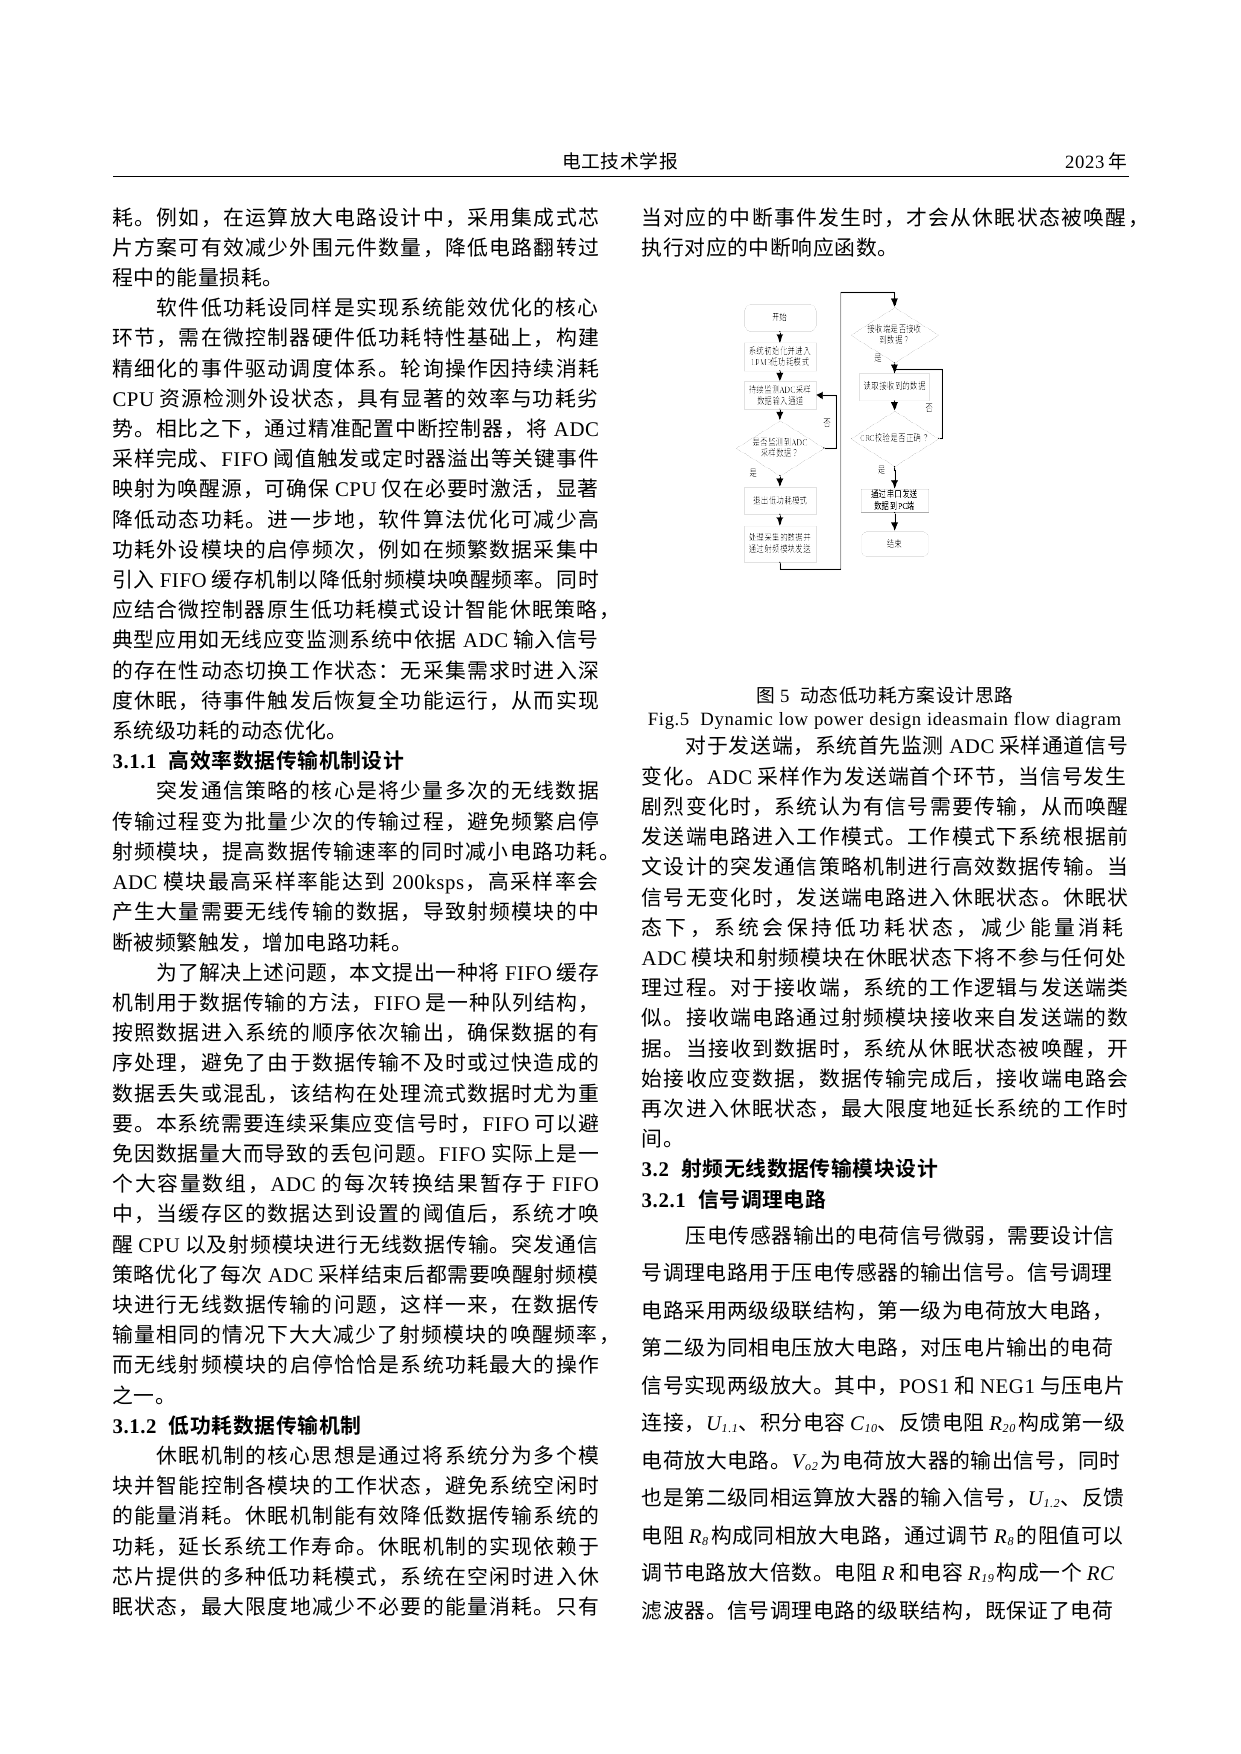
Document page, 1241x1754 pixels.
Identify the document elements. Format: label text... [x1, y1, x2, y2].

text 3.2.1 信号调理电路 [641, 1183, 1128, 1213]
text 休眠机制的核心思想是通过将系统分为多个模块并智能控制各模块的工作状态，避免系统空闲时的能量消耗。休眠机制能有效降低数据传输系统的功耗，延长系统工作寿命。休眠机制的实现依赖于芯片提供的多种低功耗模式，系统在空闲时进入休眠状态，最大限度地减少不必要的能量消耗。只有当对应的中断事件发生时，才会从休眠状态被唤醒，执行对应的中断响应函数。 [641, 201, 1128, 261]
text 3.1.1 高效率数据传输机制设计 [112, 744, 599, 775]
text 休眠机制的核心思想是通过将系统分为多个模块并智能控制各模块的工作状态，避免系统空闲时的能量消耗。休眠机制能有效降低数据传输系统的功耗，延长系统工作寿命。休眠机制的实现依赖于芯片提供的多种低功耗模式，系统在空闲时进入休眠状态，最大限度地减少不必要的能量消耗。只有当对应的中断事件发生时，才会从休眠状态被唤醒，执行对应的中断响应函数。 [112, 1439, 599, 1621]
text 软件低功耗设同样是实现系统能效优化的核心环节，需在微控制器硬件低功耗特性基础上，构建精细化的事件驱动调度体系。轮询操作因持续消耗CPU资源检测外设状态，具有显著的效率与功耗劣势。相比之下，通过精准配置中断控制器，将ADC采样完成、FIFO阈值触发或定时器溢出等关键事件映射为唤醒源，可确保CPU仅在必要时激活，显著降低动态功耗。进一步地，软件算法优化可减少高功耗外设模块的启停频次，例如在频繁数据采集中引入FIFO缓存机制以降低射频模块唤醒频率。同时，应结合微控制器原生低功耗模式设计智能休眠策略，典型应用如无线应变监测系统中依据ADC输入信号的存在性动态切换工作状态：无采集需求时进入深度休眠，待事件触发后恢复全功能运行，从而实现系统级功耗的动态优化。 [112, 291, 599, 744]
text 基于上述特性，在功能电路设计阶段，应优先选用低功耗CMOS器件以降低静态功耗基底；同时，采用高集成度器件替代分立元件，通过减少电路节点数量降低寄生参数影响，从硬件层面抑制动态功耗。例如，在运算放大电路设计中，采用集成式芯片方案可有效减少外围元件数量，降低电路翻转过程中的能量损耗。 [112, 201, 599, 291]
text Fig.5 Dynamic low power design ideasmain flow diagram [641, 708, 1128, 730]
text 3.1.2 低功耗数据传输机制 [112, 1409, 599, 1439]
text 突发通信策略的核心是将少量多次的无线数据传输过程变为批量少次的传输过程，避免频繁启停射频模块，提高数据传输速率的同时减小电路功耗。ADC模块最高采样率能达到200ksps，高采样率会产生大量需要无线传输的数据，导致射频模块的中断被频繁触发，增加电路功耗。 [112, 775, 599, 956]
subtitle 3.2 射频无线数据传输模块设计 [641, 1153, 1128, 1183]
text 对于发送端，系统首先监测ADC采样通道信号变化。ADC采样作为发送端首个环节，当信号发生剧烈变化时，系统认为有信号需要传输，从而唤醒发送端电路进入工作模式。工作模式下系统根据前文设计的突发通信策略机制进行高效数据传输。当信号无变化时，发送端电路进入休眠状态。休眠状态下，系统会保持低功耗状态，减少能量消耗。ADC模块和射频模块在休眠状态下将不参与任何处理过程。对于接收端，系统的工作逻辑与发送端类似。接收端电路通过射频模块接收来自发送端的数据。当接收到数据时，系统从休眠状态被唤醒，开始接收应变数据，数据传输完成后，接收端电路会再次进入休眠状态，最大限度地延长系统的工作时间。 [641, 730, 1128, 1153]
text 为了解决上述问题，本文提出一种将FIFO缓存机制用于数据传输的方法，FIFO是一种队列结构，按照数据进入系统的顺序依次输出，确保数据的有序处理，避免了由于数据传输不及时或过快造成的数据丢失或混乱，该结构在处理流式数据时尤为重要。本系统需要连续采集应变信号时，FIFO可以避免因数据量大而导致的丢包问题。FIFO实际上是一个大容量数组，ADC的每次转换结果暂存于FIFO中，当缓存区的数据达到设置的阈值后，系统才唤醒CPU以及射频模块进行无线数据传输。突发通信策略优化了每次ADC采样结束后都需要唤醒射频模块进行无线数据传输的问题，这样一来，在数据传输量相同的情况下大大减少了射频模块的唤醒频率，而无线射频模块的启停恰恰是系统功耗最大的操作之一。 [112, 956, 599, 1409]
text 图5 动态低功耗方案设计思路 [641, 681, 1128, 708]
